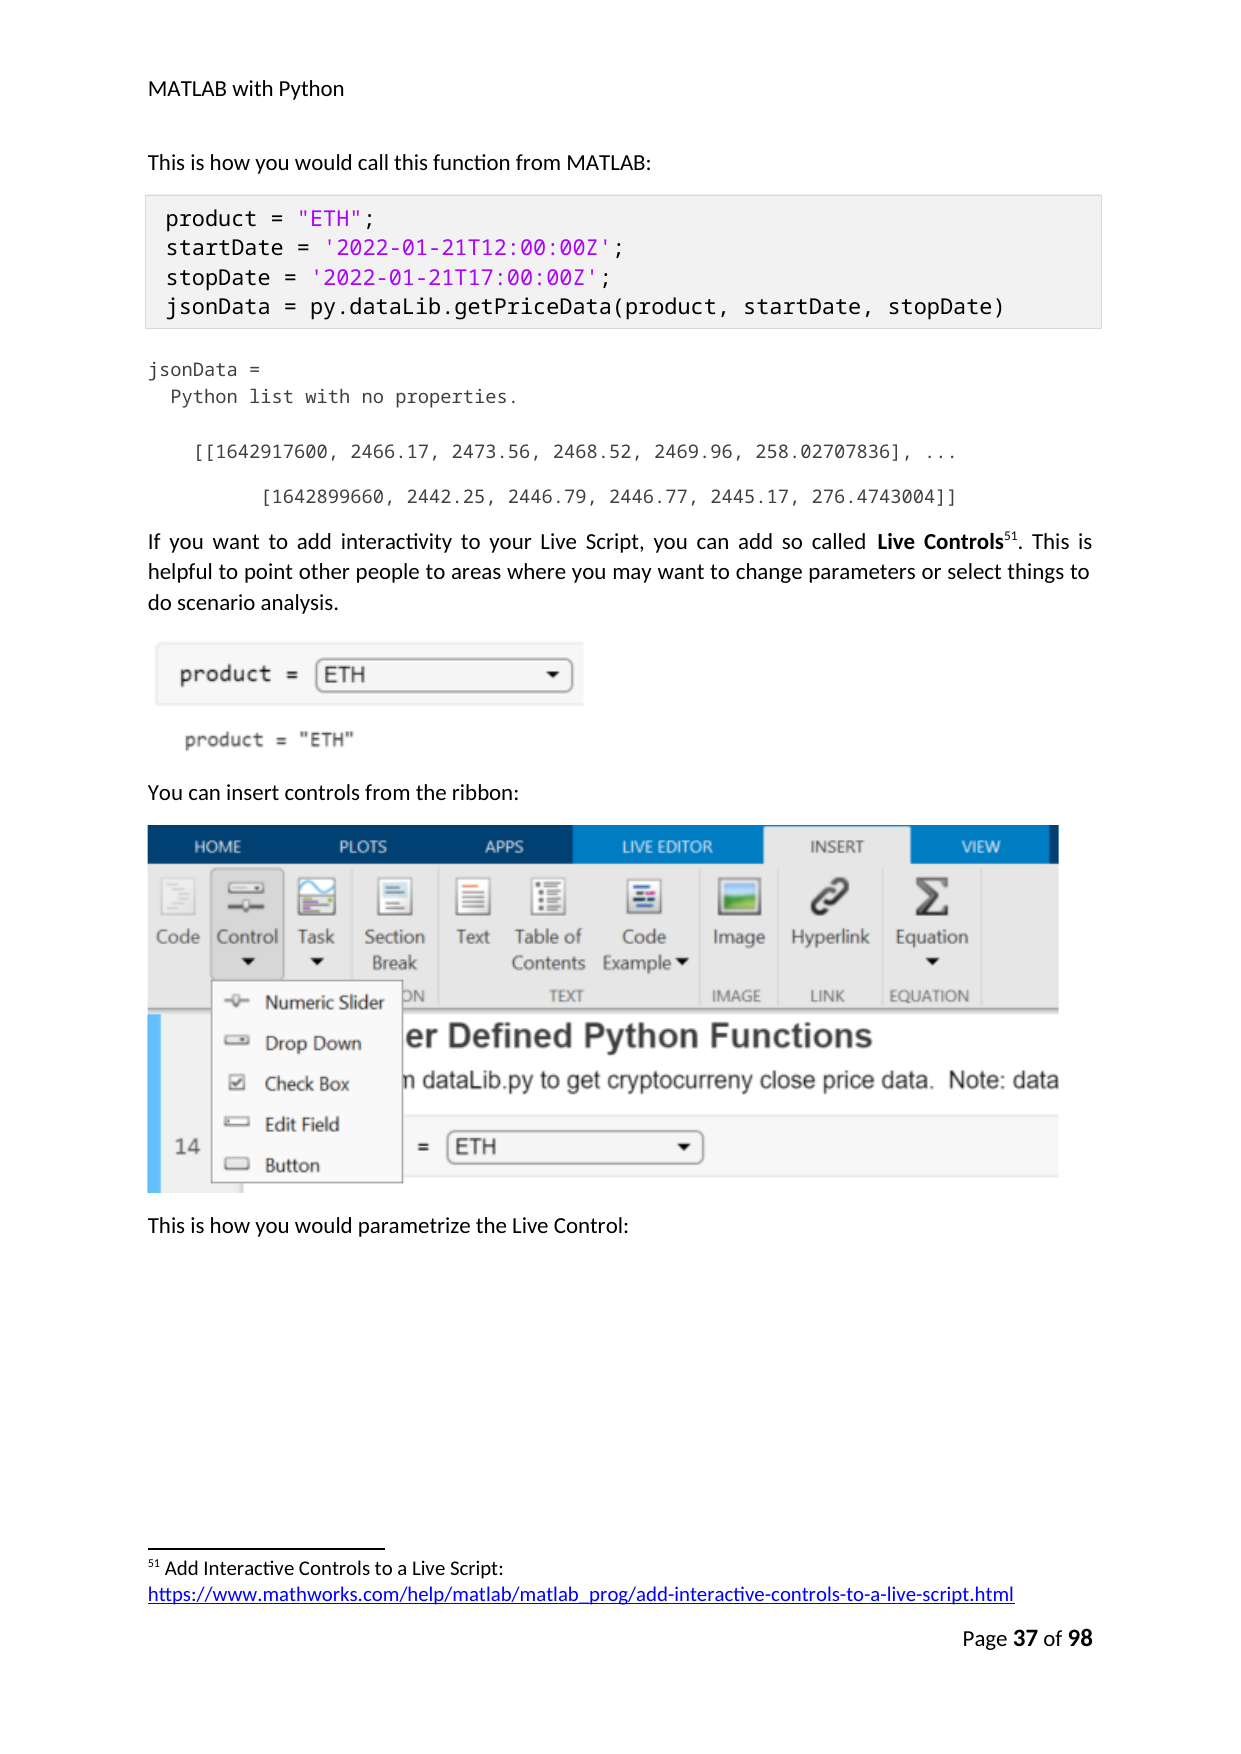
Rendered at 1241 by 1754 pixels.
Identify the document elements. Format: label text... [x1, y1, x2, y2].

text You can insert controls from the ribbon: [148, 778, 1093, 806]
text jsonData = py.dataLib.getPriceData(product, startDate, stopDate) [146, 282, 1101, 328]
text This is how you would call this function from MATLAB: [148, 148, 1093, 176]
text startDate = '2022-01-21T12:00:00Z'; [146, 224, 1101, 253]
text This is how you would parametrize the Live Control: [148, 1211, 1093, 1239]
picture [147, 825, 1059, 1193]
text Python list with no properties. [148, 384, 1093, 409]
text jsonData = [148, 356, 1093, 382]
text [[1642917600, 2466.17, 2473.56, 2468.52, 2469.96, 258.02707836], ... [148, 439, 1093, 464]
text If you want to add interactivity to your Live Script, you can add so called Live Controls. This is helpful to point other people to areas where you may want to change parameters or select things to do scenario analysis. [148, 527, 1093, 616]
text [1642899660, 2442.25, 2446.79, 2446.77, 2445.17, 276.4743004]] [185, 483, 1093, 508]
text stopDate = '2022-01-21T17:00:00Z'; [146, 253, 1101, 282]
text product = "ETH"; [146, 196, 1101, 224]
picture [147, 634, 584, 760]
